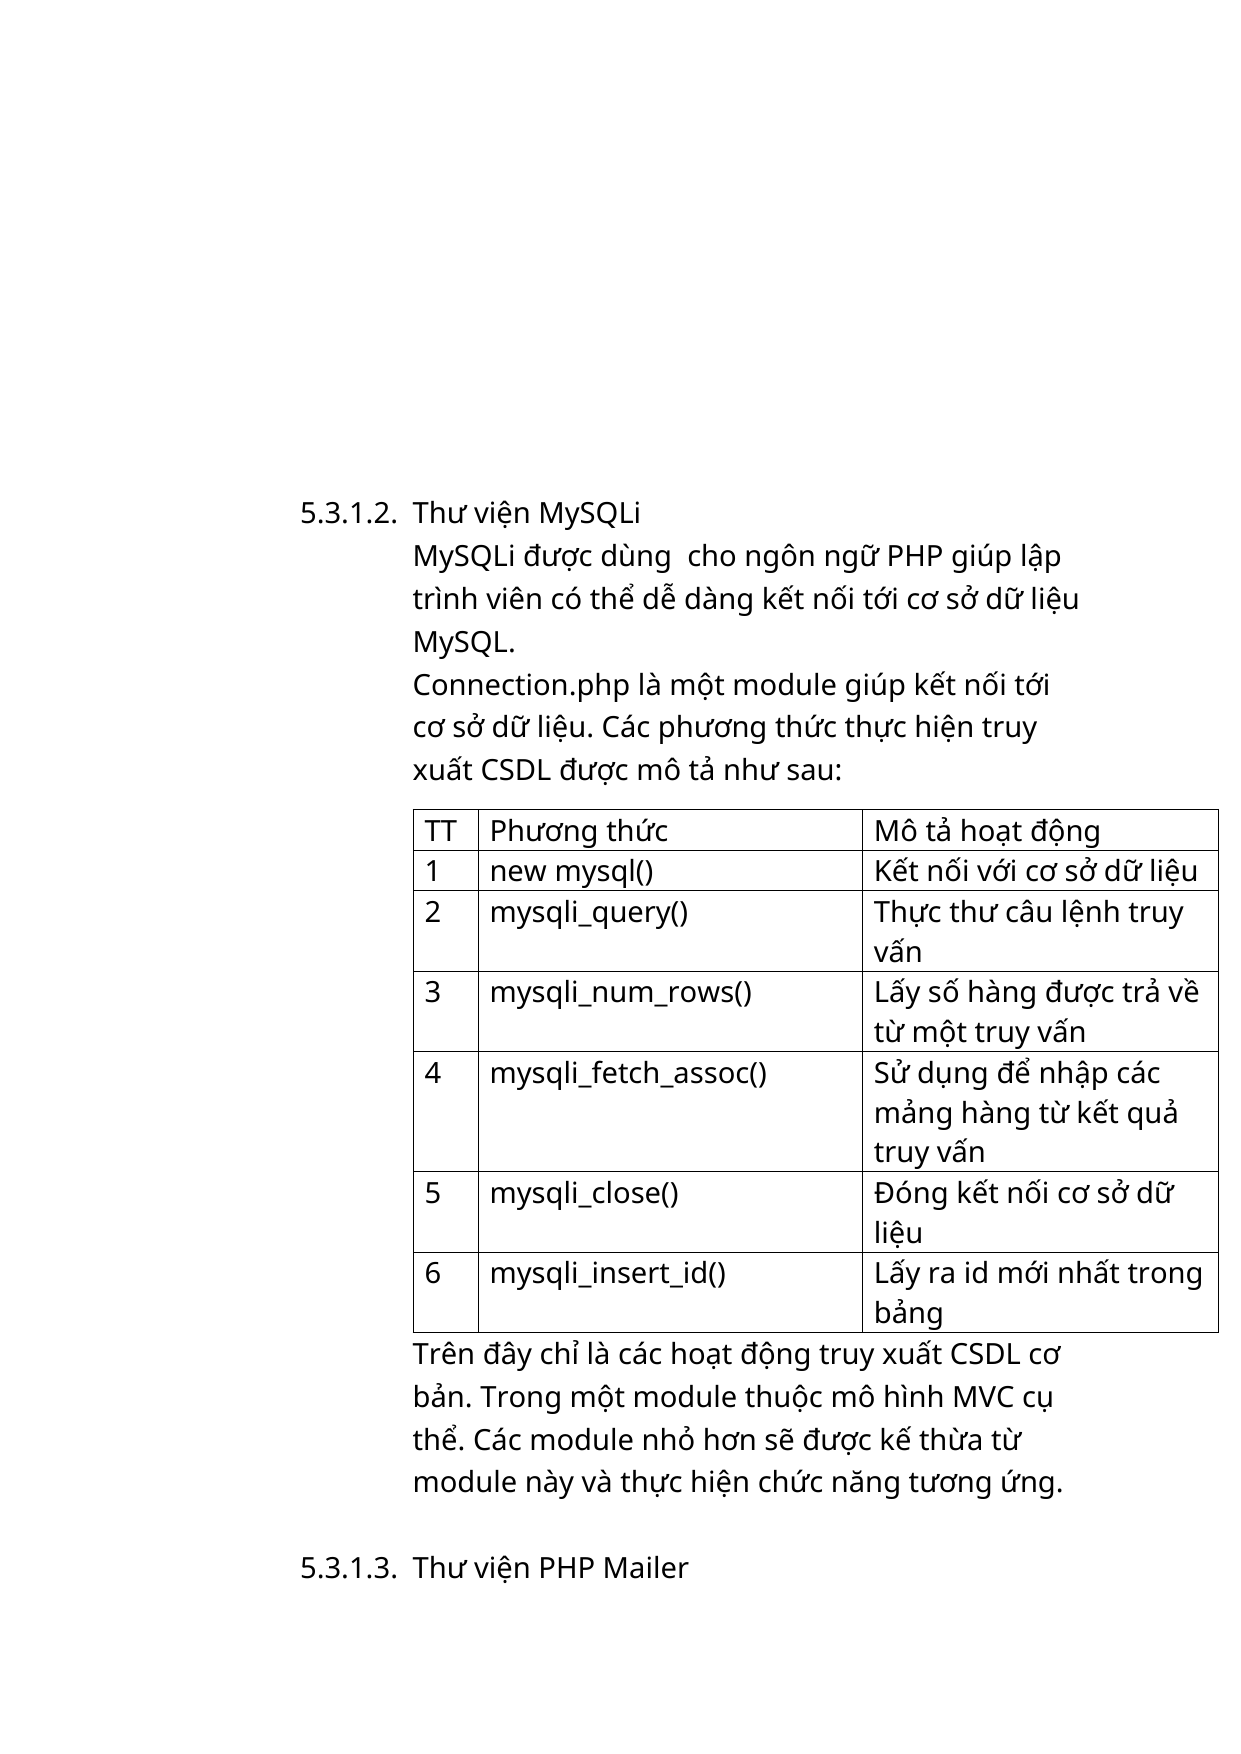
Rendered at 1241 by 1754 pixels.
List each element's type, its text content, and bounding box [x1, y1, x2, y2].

table_cell 6 [414, 1253, 478, 1332]
table_cell 1 [414, 851, 478, 890]
list Thư viện PHP Mailer [300, 1547, 1090, 1587]
table_cell Kết nối với cơ sở dữ liệu [863, 851, 1218, 890]
table_cell Lấy ra id mới nhất trong bảng [863, 1253, 1218, 1332]
table_cell mysqli_fetch_assoc() [479, 1052, 862, 1171]
table_header Phương thức [479, 810, 862, 849]
table_cell mysqli_query() [479, 891, 862, 971]
table_cell 4 [414, 1052, 478, 1171]
table_cell 5 [414, 1172, 478, 1252]
table_cell 2 [414, 891, 478, 971]
list Thư viện MySQLi [300, 492, 1090, 532]
table_cell mysqli_insert_id() [479, 1253, 862, 1332]
list Connection.php là một module giúp kết nối tới cơ sở dữ liệu. Các phương thức thực hiện truy xuất CSDL được mô tả như sau: [412, 664, 1090, 789]
table_cell Sử dụng để nhập các mảng hàng từ kết quả truy vấn [863, 1052, 1218, 1171]
table_header Mô tả hoạt động [863, 810, 1218, 849]
table_cell Đóng kết nối cơ sở dữ liệu [863, 1172, 1218, 1252]
table_cell mysqli_close() [479, 1172, 862, 1252]
table_cell Lấy số hàng được trả về từ một truy vấn [863, 972, 1218, 1051]
table_header TT [414, 810, 478, 849]
table_cell new mysql() [479, 851, 862, 890]
list MySQLi được dùng cho ngôn ngữ PHP giúp lập trình viên có thể dễ dàng kết nối tới cơ sở dữ liệu MySQL. [412, 535, 1090, 661]
table_cell 3 [414, 972, 478, 1051]
list Trên đây chỉ là các hoạt động truy xuất CSDL cơ bản. Trong một module thuộc mô hình MVC cụ thể. Các module nhỏ hơn sẽ được kế thừa từ module này và thực hiện chức năng tương ứng. [412, 1333, 1090, 1501]
table_cell mysqli_num_rows() [479, 972, 862, 1051]
table_cell Thực thư câu lệnh truy vấn [863, 891, 1218, 971]
